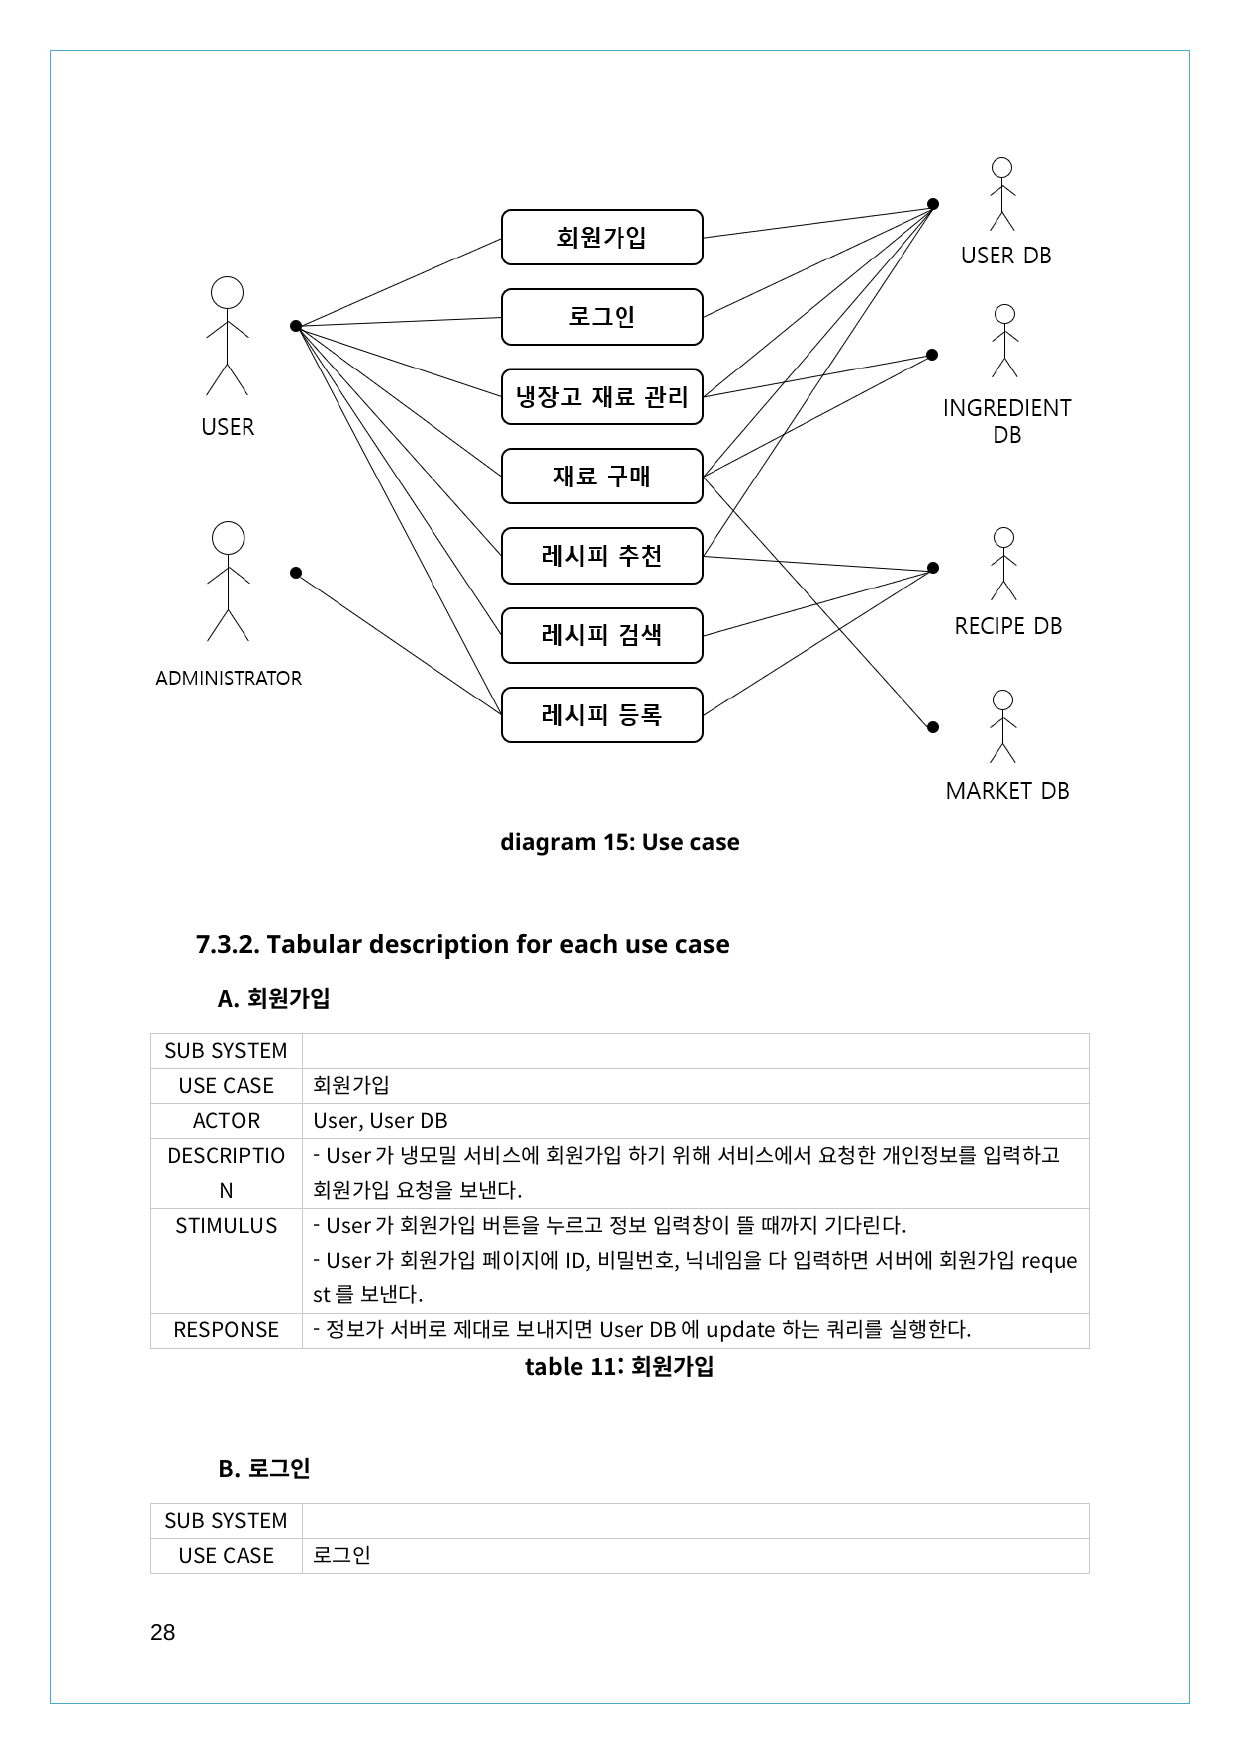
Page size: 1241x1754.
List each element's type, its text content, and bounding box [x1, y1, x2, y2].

table_cell - User가 냉모밀 서비스에 회원가입 하기 위해 서비스에서 요청한 개인정보를 입력하고 회원가입 요청을 보낸다. [303, 1139, 1089, 1208]
text diagram 15: Use case [150, 826, 1090, 857]
table_cell DESCRIPTION [151, 1139, 302, 1208]
table_cell 로그인 [303, 1539, 1089, 1573]
table_header [303, 1504, 1089, 1538]
table_cell 회원가입 [303, 1069, 1089, 1103]
table_header SUB SYSTEM [151, 1504, 302, 1538]
table_header SUB SYSTEM [151, 1034, 302, 1068]
table_header [303, 1034, 1089, 1068]
table_cell STIMULUS [151, 1209, 302, 1313]
table_cell User, User DB [303, 1104, 1089, 1138]
text B. 로그인 [219, 1451, 1090, 1484]
table_cell USE CASE [151, 1539, 302, 1573]
table_cell USE CASE [151, 1069, 302, 1103]
table_cell ACTOR [151, 1104, 302, 1138]
table_cell - 정보가 서버로 제대로 보내지면 User DB에 update 하는 쿼리를 실행한다. [303, 1314, 1089, 1348]
text table 11: 회원가입 [150, 1349, 1090, 1382]
picture [150, 150, 1091, 808]
text A. 회원가입 [219, 981, 1090, 1014]
text 7.3.2. Tabular description for each use case [196, 927, 1090, 961]
table_cell RESPONSE [151, 1314, 302, 1348]
table_cell - User가 회원가입 버튼을 누르고 정보 입력창이 뜰 때까지 기다린다. - User가 회원가입 페이지에 ID, 비밀번호, 닉네임을 다 입력하면 서버에 회원가입 request를 보낸다. [303, 1209, 1089, 1313]
